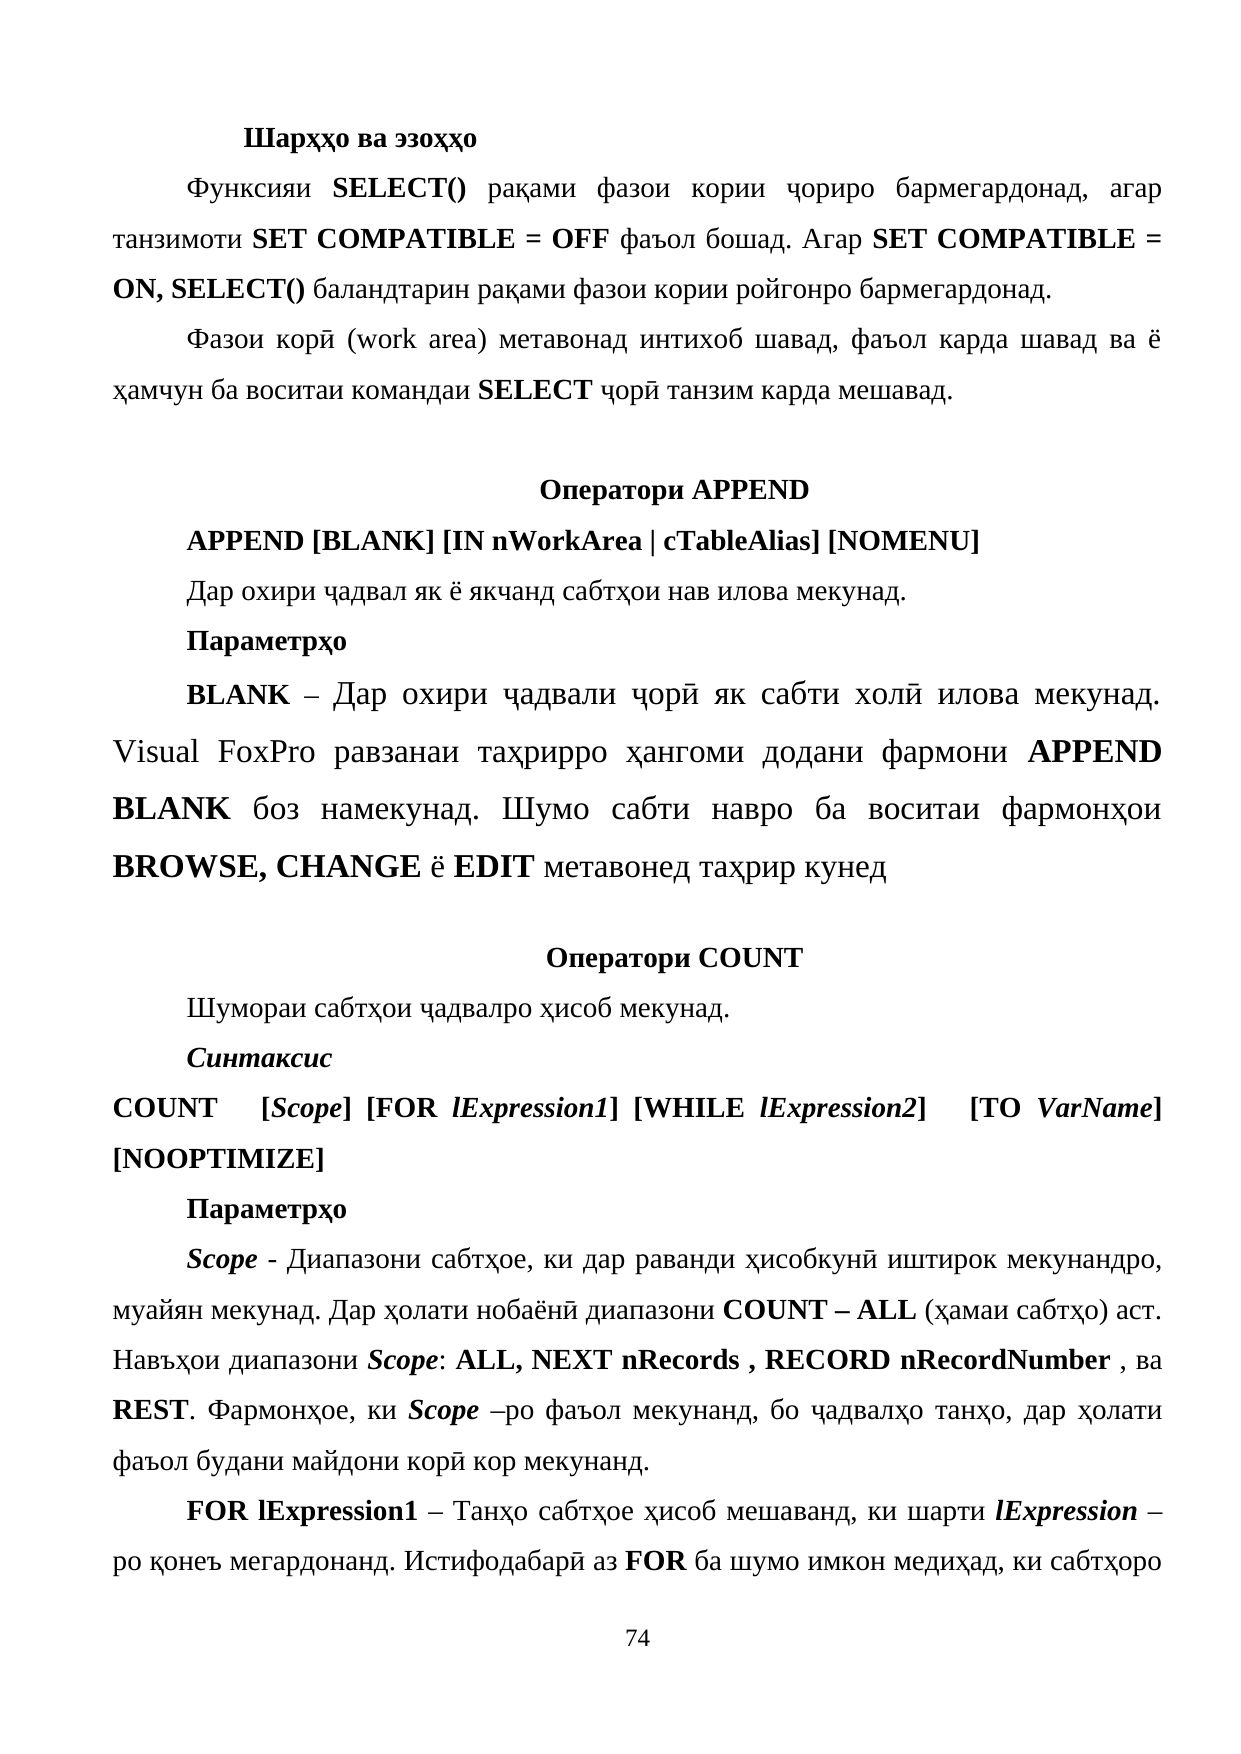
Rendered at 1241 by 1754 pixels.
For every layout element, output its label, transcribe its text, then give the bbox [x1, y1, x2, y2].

text Scope - Диапазони сабтҳое, ки дар раванди ҳисобкунӣ иштирок мекунандро, муайян мекунад. Дар ҳолати нобаёнӣ диапазони COUNT – ALL (ҳамаи сабтҳо) аст. Навъҳои диапазони Scope: ALL, NEXT nRecords , RECORD nRecordNumber , ва REST. Фармонҳое, ки Scope –ро фаъол мекунанд, бо ҷадвалҳо танҳо, дар ҳолати фаъол будани майдони корӣ кор мекунанд. [112, 1242, 1162, 1476]
text Шумораи сабтҳои ҷадвалро ҳисоб мекунад. [112, 990, 1162, 1023]
text Параметрҳо [112, 1191, 1162, 1225]
text Параметрҳо [112, 623, 1162, 657]
text COUNT [Scope] [FOR lExpression1] [WHILE lExpression2] [TO VarName] [NOOPTIMIZE] [112, 1091, 1162, 1174]
text Синтаксис [112, 1040, 1162, 1074]
text APPEND [BLANK] [IN nWorkArea | cTableAlias] [NOMENU] [112, 523, 1162, 556]
text Фазои корӣ (work area) метавонад интихоб шавад, фаъол карда шавад ва ё ҳамчун ба воситаи командаи SELECT ҷорӣ танзим карда мешавад. [112, 321, 1162, 405]
text Функсияи SELECT() рақами фазои кории ҷориро бармегардонад, агар танзимоти SET COMPATIBLE = OFF фаъол бошад. Агар SET COMPATIBLE = ON, SELECT() баландтарин рақами фазои кории ройгонро бармегардонад. [112, 171, 1162, 305]
text Шарҳҳо ва эзоҳҳо [112, 98, 1162, 154]
text Дар охири ҷадвал як ё якчанд сабтҳои нав илова мекунад. [112, 573, 1162, 607]
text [112, 1493, 1162, 1577]
text Оператори APPEND [112, 472, 1162, 506]
text BLANK – Дар охири ҷадвали ҷорӣ як сабти холӣ илова мекунад. Visual FoxPro равзанаи таҳрирро ҳангоми додани фармони APPEND BLANK боз намекунад. Шумо сабти навро ба воситаи фармонҳои BROWSE, CHANGE ё EDIT метавонед таҳрир кунед [112, 674, 1162, 884]
text Оператори COUNT [112, 940, 1162, 973]
